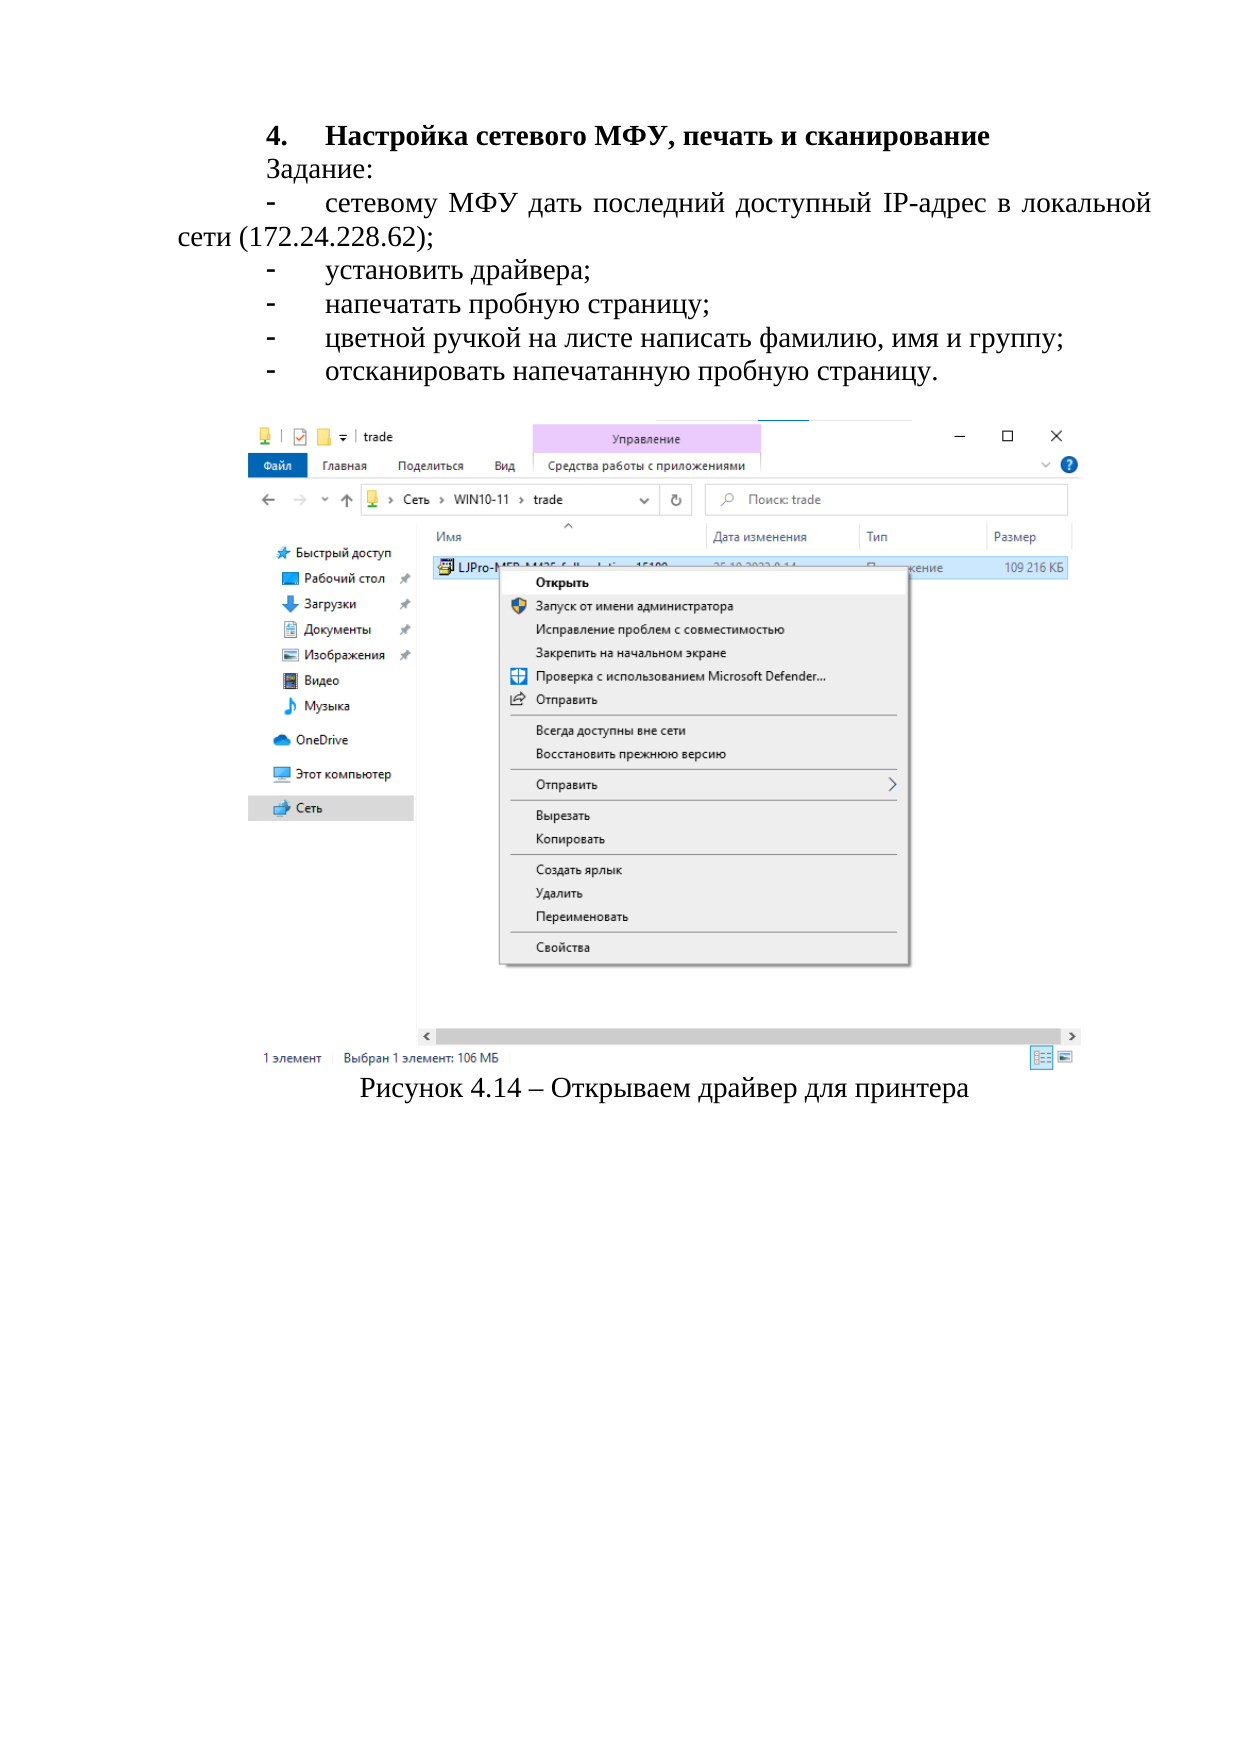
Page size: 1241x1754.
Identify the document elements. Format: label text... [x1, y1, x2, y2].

list Задание: [177, 152, 1152, 185]
text отсканировать напечатанную пробную страницу. [177, 353, 1152, 387]
text цветной ручкой на листе написать фамилию, имя и группу; [177, 320, 1152, 353]
subtitle Настройка сетевого МФУ, печать и сканирование [177, 118, 1152, 152]
text сетевому МФУ дать последний доступный IP-адрес в локальной сети (172.24.228.62); [177, 185, 1152, 252]
text установить драйвера; [177, 252, 1152, 286]
text напечатать пробную страницу; [177, 286, 1152, 320]
picture [247, 420, 1082, 1071]
